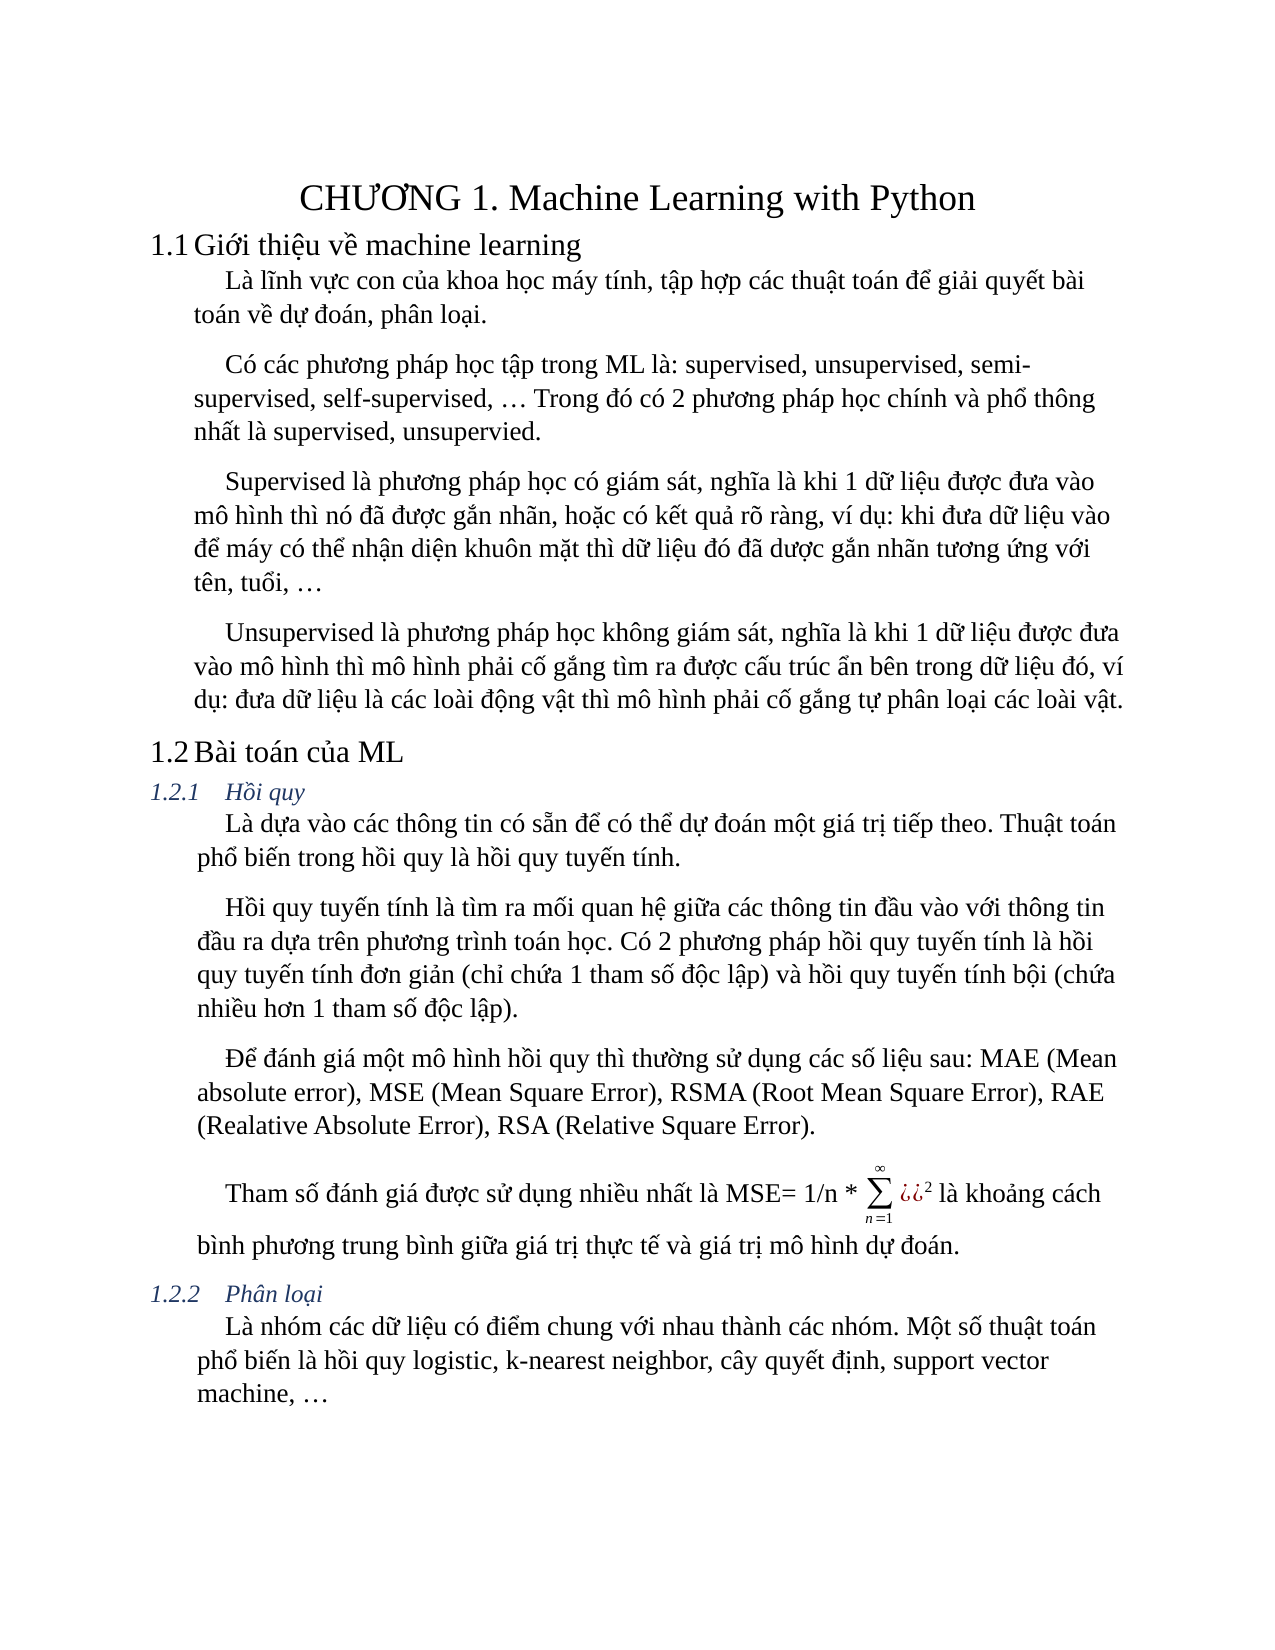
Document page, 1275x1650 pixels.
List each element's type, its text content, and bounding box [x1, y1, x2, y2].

subtitle CHƯƠNG 1. Machine Learning with Python [150, 175, 1125, 218]
subtitle Giới thiệu về machine learning [150, 226, 1125, 262]
subtitle Phân loại [150, 1279, 1125, 1308]
text Unsupervised là phương pháp học không giám sát, nghĩa là khi 1 dữ liệu được đưa vào mô hình thì mô hình phải cố gắng tìm ra được cấu trúc ẩn bên trong dữ liệu đó, ví dụ: đưa dữ liệu là các loài động vật thì mô hình phải cố gắng tự phân loại các loài vật. [194, 616, 1125, 714]
text Hồi quy tuyến tính là tìm ra mối quan hệ giữa các thông tin đầu vào với thông tin đầu ra dựa trên phương trình toán học. Có 2 phương pháp hồi quy tuyến tính là hồi quy tuyến tính đơn giản (chỉ chứa 1 tham số độc lập) và hồi quy tuyến tính bội (chứa nhiều hơn 1 tham số độc lập). [197, 891, 1125, 1023]
text Là nhóm các dữ liệu có điểm chung với nhau thành các nhóm. Một số thuật toán phổ biến là hồi quy logistic, k-nearest neighbor, cây quyết định, support vector machine, … [197, 1310, 1125, 1409]
subtitle Bài toán của ML [150, 734, 1125, 769]
text Là lĩnh vực con của khoa học máy tính, tập hợp các thuật toán để giải quyết bài toán về dự đoán, phân loại. [194, 264, 1125, 329]
text Supervised là phương pháp học có giám sát, nghĩa là khi 1 dữ liệu được đưa vào mô hình thì nó đã được gắn nhãn, hoặc có kết quả rõ ràng, ví dụ: khi đưa dữ liệu vào để máy có thể nhận diện khuôn mặt thì dữ liệu đó đã dược gắn nhãn tương ứng với tên, tuổi, … [194, 466, 1125, 597]
text Có các phương pháp học tập trong ML là: supervised, unsupervised, semi-supervised, self-supervised, … Trong đó có 2 phương pháp học chính và phổ thông nhất là supervised, unsupervied. [194, 348, 1125, 446]
subtitle Hồi quy [150, 777, 1125, 805]
text Để đánh giá một mô hình hồi quy thì thường sử dụng các số liệu sau: MAE (Mean absolute error), MSE (Mean Square Error), RSMA (Root Mean Square Error), RAE (Realative Absolute Error), RSA (Relative Square Error). [197, 1042, 1125, 1140]
text Là dựa vào các thông tin có sẵn để có thể dự đoán một giá trị tiếp theo. Thuật toán phổ biến trong hồi quy là hồi quy tuyến tính. [197, 808, 1125, 872]
text Tham số đánh giá được sử dụng nhiều nhất là MSE= 1/n * 2 là khoảng cách bình phương trung bình giữa giá trị thực tế và giá trị mô hình dự đoán. [197, 1159, 1125, 1260]
